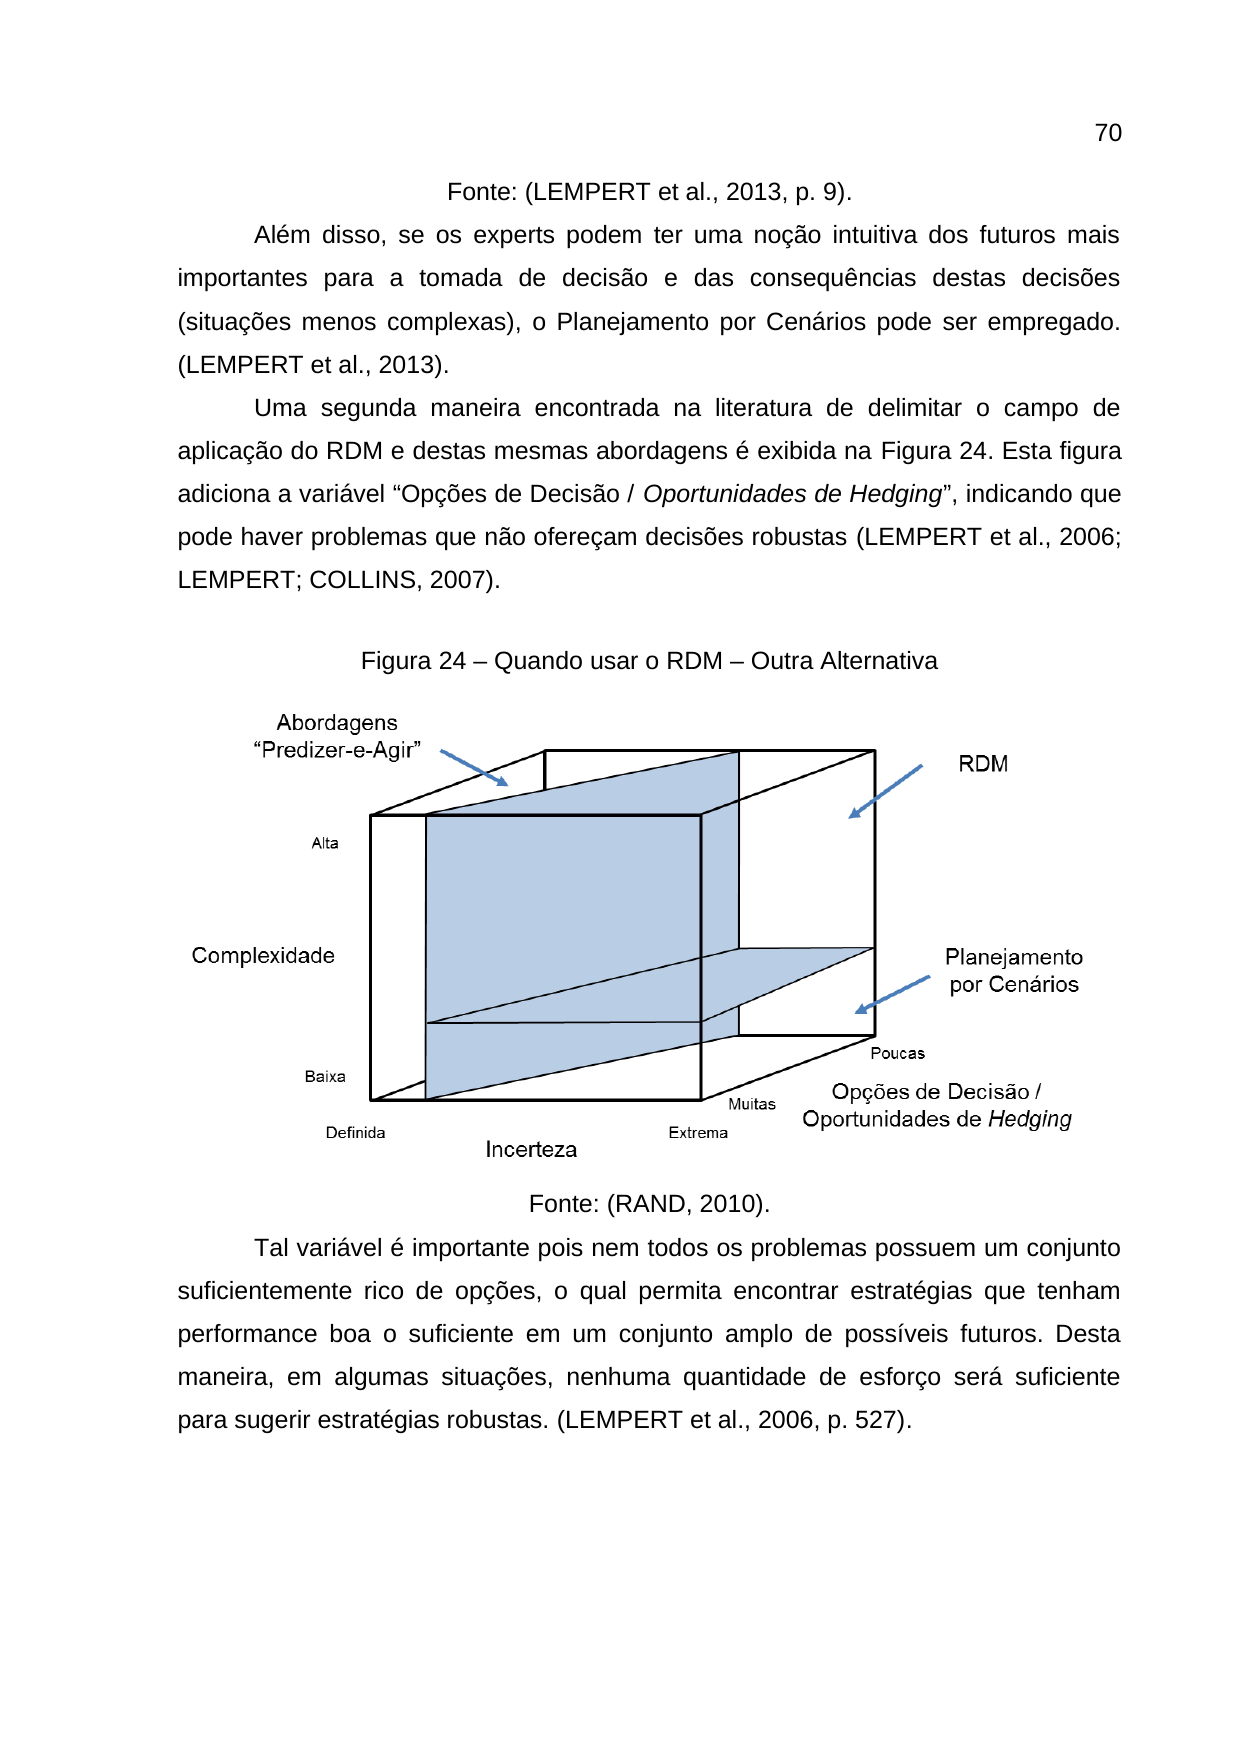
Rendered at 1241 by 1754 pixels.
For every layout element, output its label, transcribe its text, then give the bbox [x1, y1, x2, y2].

picture [177, 701, 1103, 1176]
text Figura 24 – Quando usar o RDM – Outra Alternativa [177, 646, 1122, 675]
text Fonte: (LEMPERT et al., 2013, p. 9). [177, 177, 1122, 206]
text Além disso, se os experts podem ter uma noção intuitiva dos futuros mais importantes para a tomada de decisão e das consequências destas decisões (situações menos complexas), o Planejamento por Cenários pode ser empregado. (LEMPERT et al., 2013). [177, 220, 1122, 378]
text Tal variável é importante pois nem todos os problemas possuem um conjunto suficientemente rico de opções, o qual permita encontrar estratégias que tenham performance boa o suficiente em um conjunto amplo de possíveis futuros. Desta maneira, em algumas situações, nenhuma quantidade de esforço será suficiente para sugerir estratégias robustas. (LEMPERT et al., 2006, p. 527). [177, 1233, 1122, 1434]
text Uma segunda maneira encontrada na literatura de delimitar o campo de aplicação do RDM e destas mesmas abordagens é exibida na Figura 24. Esta figura adiciona a variável “Opções de Decisão / Oportunidades de Hedging”, indicando que pode haver problemas que não ofereçam decisões robustas (LEMPERT et al., 2006; LEMPERT; COLLINS, 2007). [177, 393, 1122, 594]
text Fonte: (RAND, 2010). [177, 1189, 1122, 1218]
